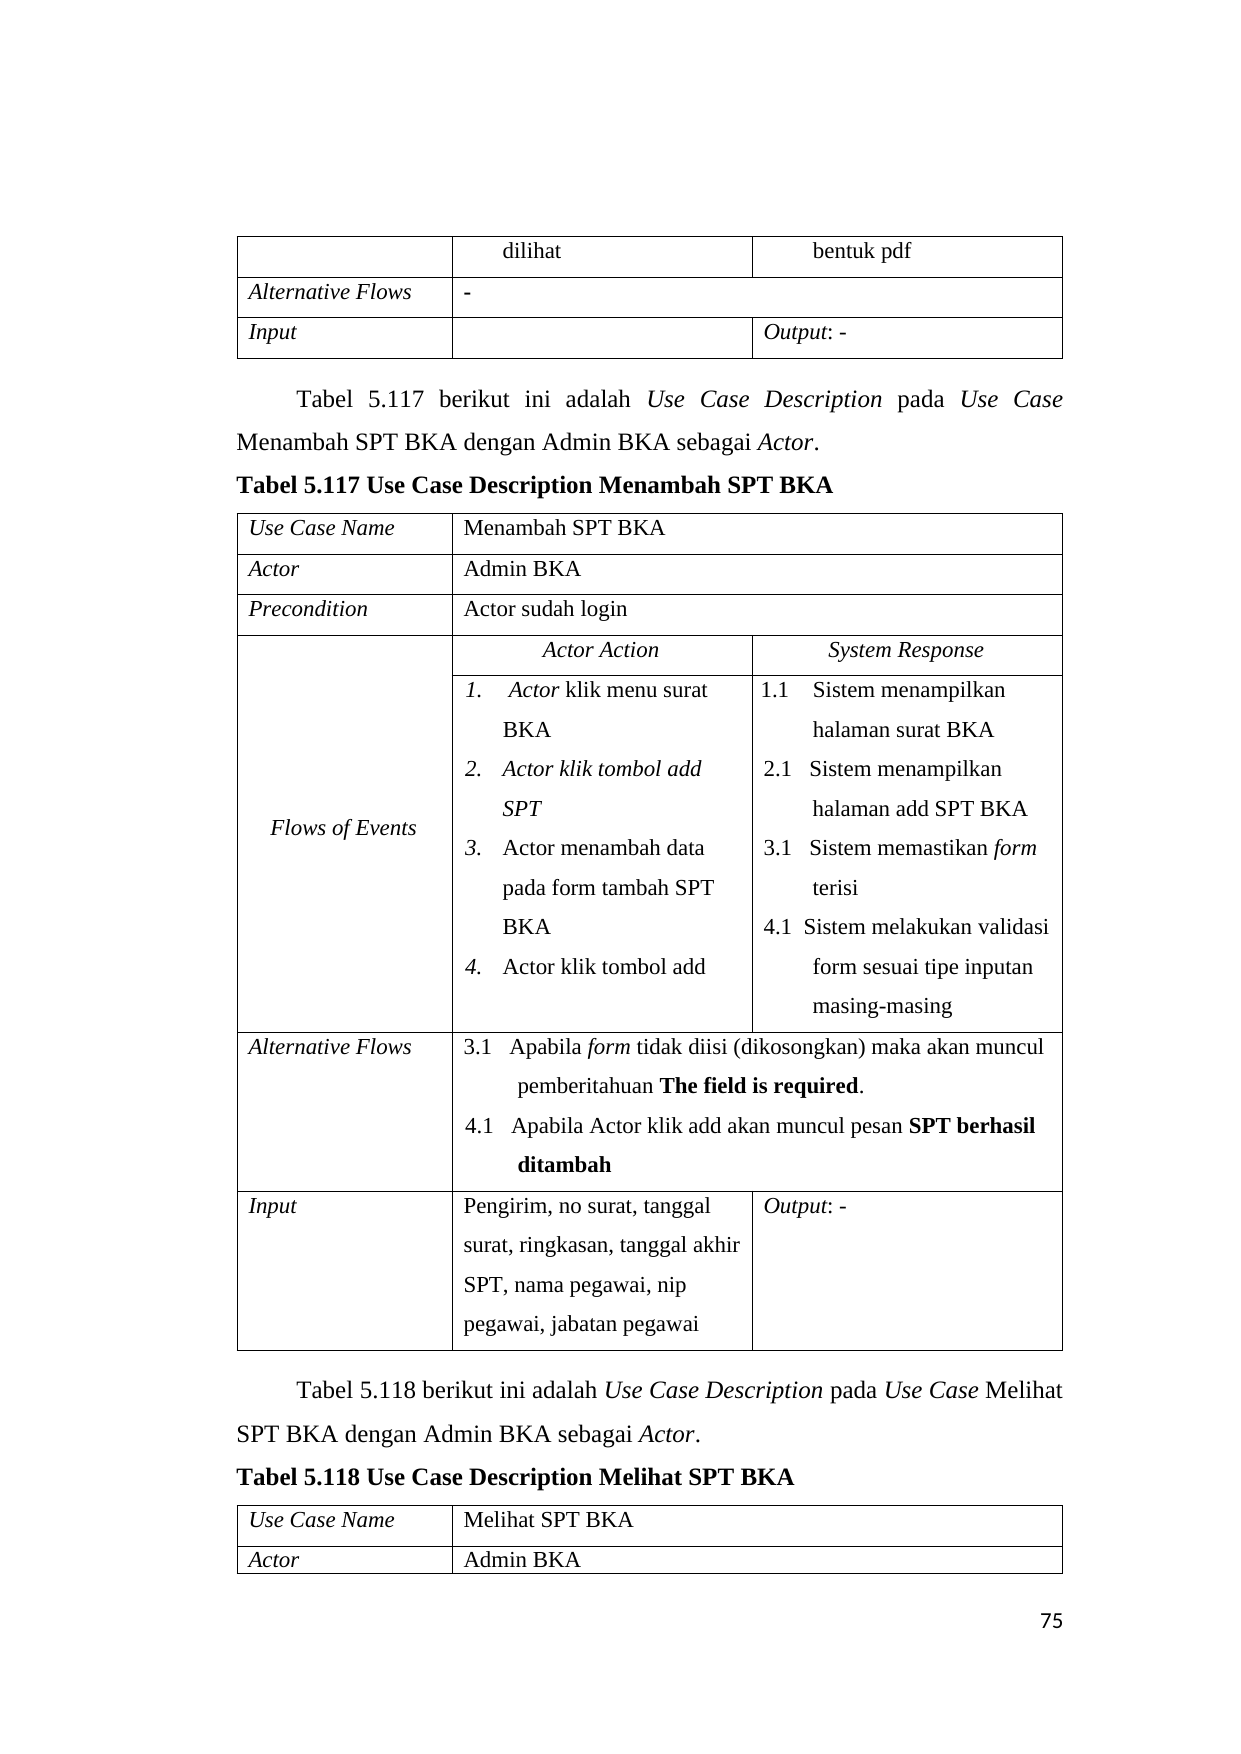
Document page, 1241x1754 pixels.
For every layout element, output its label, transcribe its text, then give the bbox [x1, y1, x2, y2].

text Tabel 5.117 Use Case Description Menambah SPT BKA [236, 470, 1063, 499]
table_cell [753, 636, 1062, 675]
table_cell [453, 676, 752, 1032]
text Tabel 5.118 Use Case Description Melihat SPT BKA [236, 1462, 1063, 1491]
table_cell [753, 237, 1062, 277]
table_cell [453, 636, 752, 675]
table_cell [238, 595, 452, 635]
text Tabel 5.117 berikut ini adalah Use Case Description pada Use Case Menambah SPT BKA dengan Admin BKA sebagai Actor. [236, 384, 1063, 456]
text Tabel 5.118 berikut ini adalah Use Case Description pada Use Case Melihat SPT BKA dengan Admin BKA sebagai Actor. [236, 1376, 1063, 1447]
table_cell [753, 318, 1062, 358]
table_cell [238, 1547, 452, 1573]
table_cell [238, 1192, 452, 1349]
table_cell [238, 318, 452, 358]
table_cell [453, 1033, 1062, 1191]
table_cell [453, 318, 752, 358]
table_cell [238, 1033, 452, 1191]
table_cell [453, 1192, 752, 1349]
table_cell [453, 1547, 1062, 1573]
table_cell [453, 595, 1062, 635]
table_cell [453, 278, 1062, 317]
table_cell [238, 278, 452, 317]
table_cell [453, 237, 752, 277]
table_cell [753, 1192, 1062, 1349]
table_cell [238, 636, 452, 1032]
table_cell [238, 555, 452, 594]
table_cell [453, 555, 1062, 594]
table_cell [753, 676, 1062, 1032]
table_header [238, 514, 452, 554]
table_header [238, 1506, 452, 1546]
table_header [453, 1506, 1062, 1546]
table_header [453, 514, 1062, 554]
